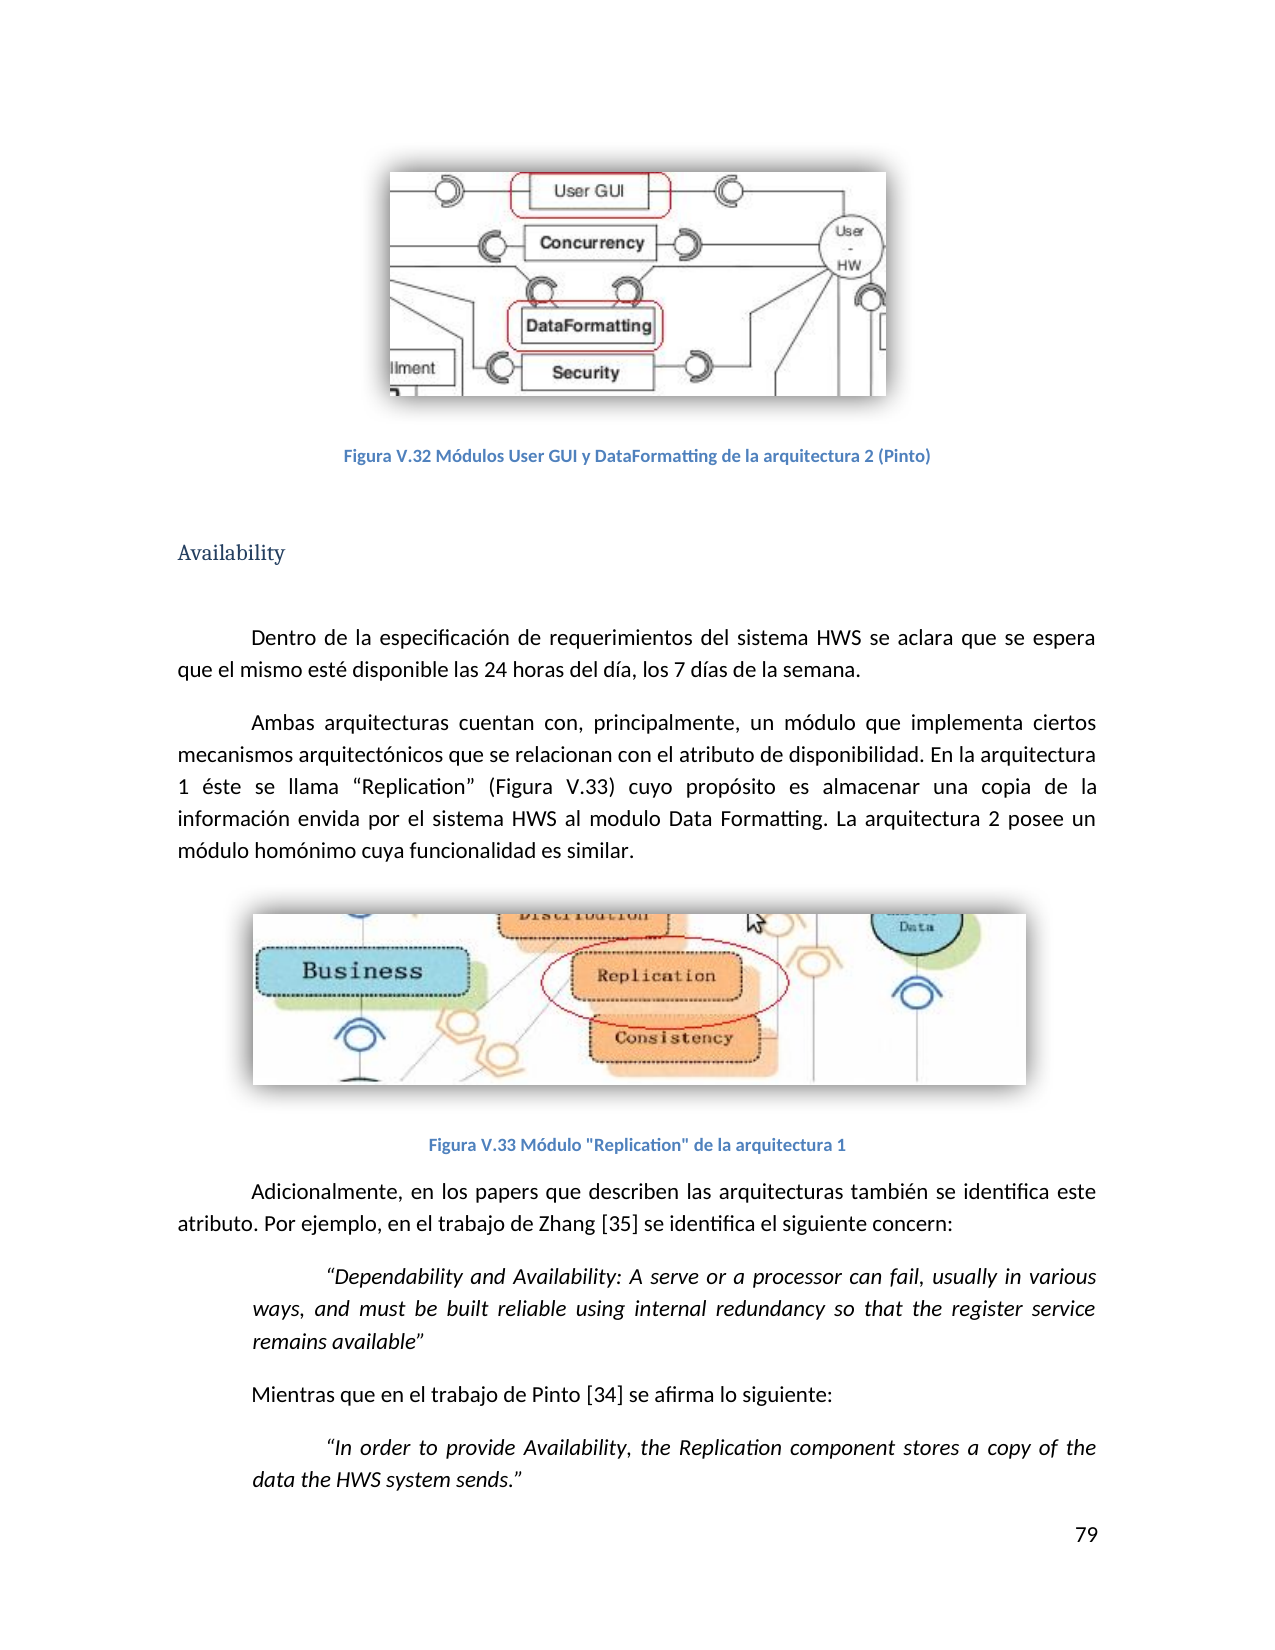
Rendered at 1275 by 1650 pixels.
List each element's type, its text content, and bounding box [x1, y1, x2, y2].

subtitle Availability [177, 539, 1098, 566]
picture [390, 172, 886, 396]
text Mientras que en el trabajo de Pinto se afirma lo siguiente: [177, 1380, 1098, 1408]
list “Dependability and Availability: A serve or a processor can fail, usually in various ways, and must be built reliable using internal redundancy so that the register service remains available” [252, 1262, 1098, 1355]
picture [253, 914, 1026, 1085]
list “In order to provide Availability, the Replication component stores a copy of the data the HWS system sends.” [252, 1433, 1098, 1493]
text Dentro de la especificación de requerimientos del sistema HWS se aclara que se espera que el mismo esté disponible las 24 horas del día, los 7 días de la semana. [177, 623, 1098, 683]
text Adicionalmente, en los papers que describen las arquitecturas también se identifica este atributo. Por ejemplo, en el trabajo de Zhang se identifica el siguiente concern: [177, 1177, 1098, 1237]
